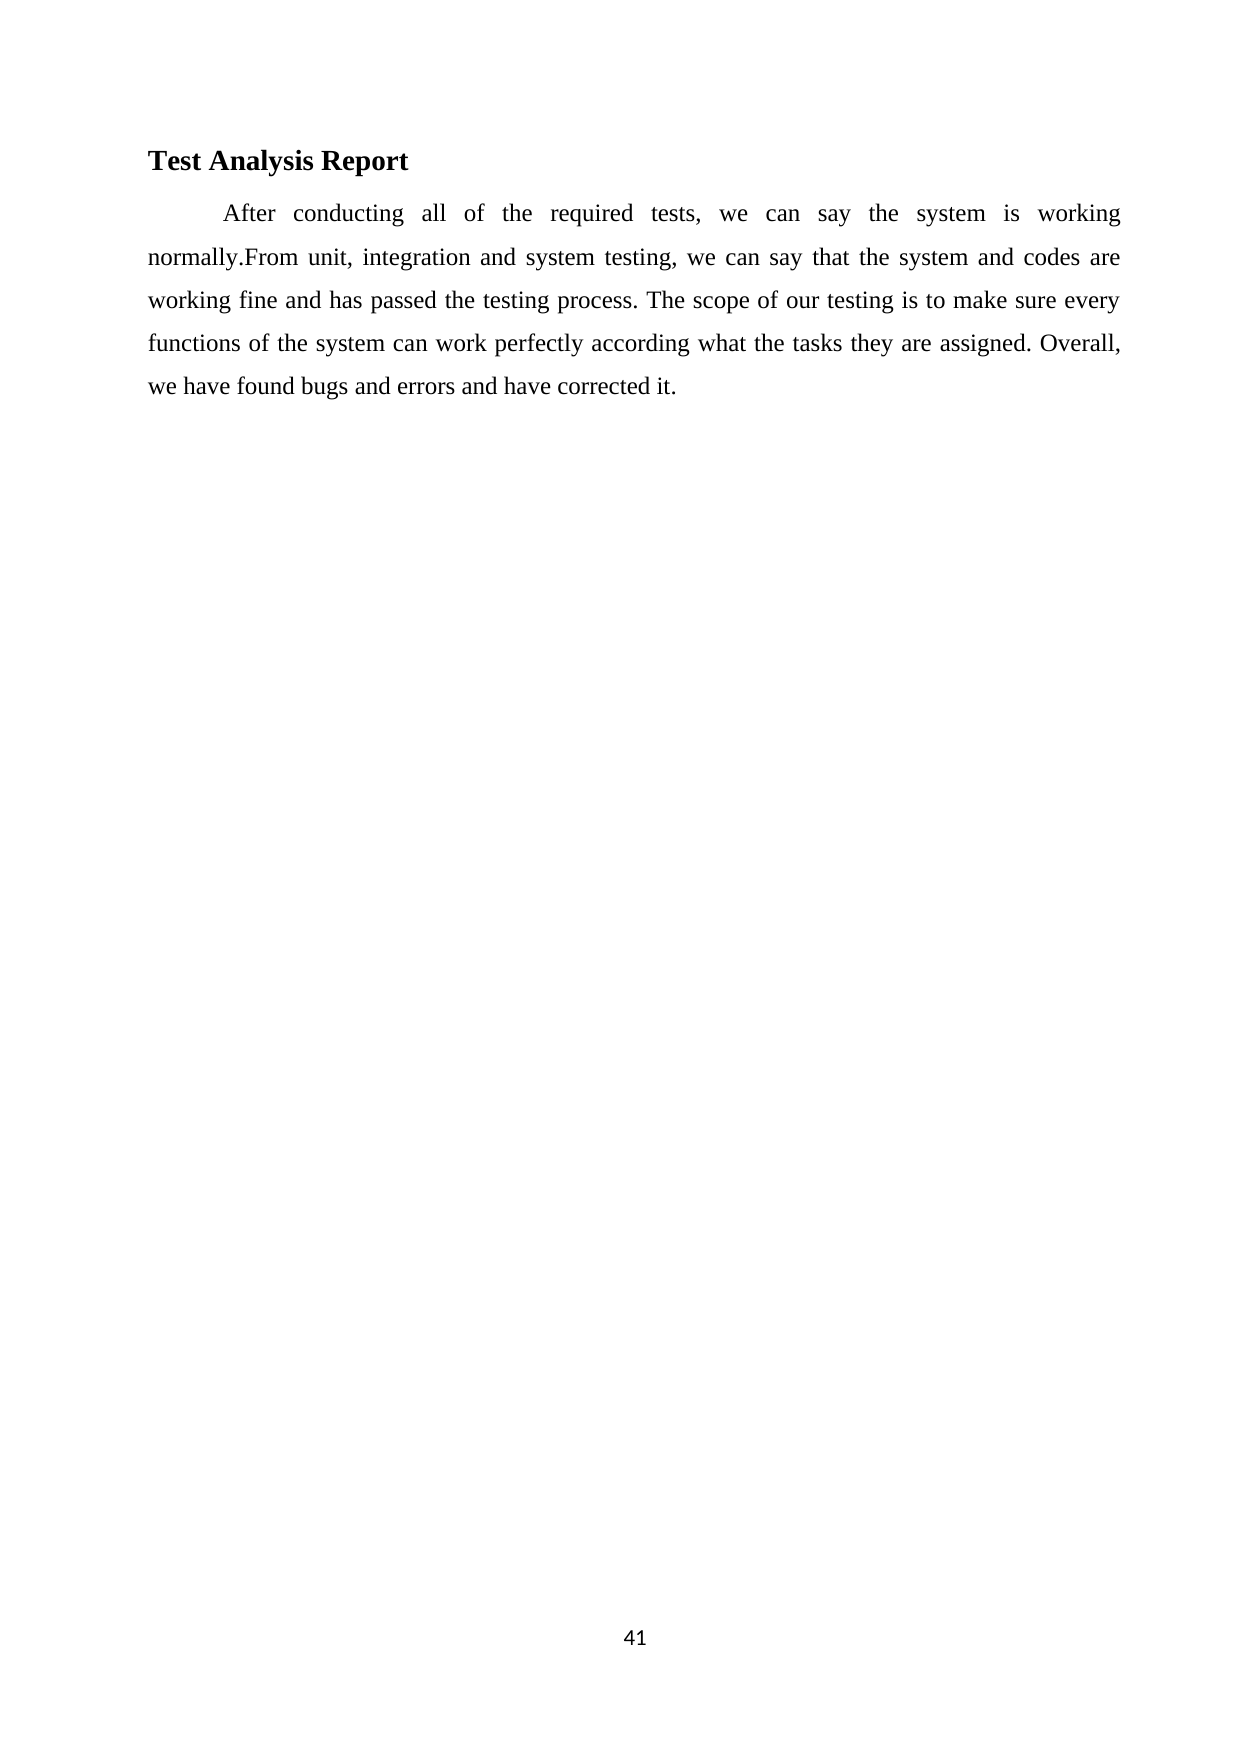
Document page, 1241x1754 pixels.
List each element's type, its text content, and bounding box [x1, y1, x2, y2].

text After conducting all of the required tests, we can say the system is working normally.From unit, integration and system testing, we can say that the system and codes are working fine and has passed the testing process. The scope of our testing is to make sure every functions of the system can work perfectly according what the tasks they are assigned. Overall, we have found bugs and errors and have corrected it. [148, 198, 1122, 400]
text Test Analysis Report [148, 143, 1122, 177]
